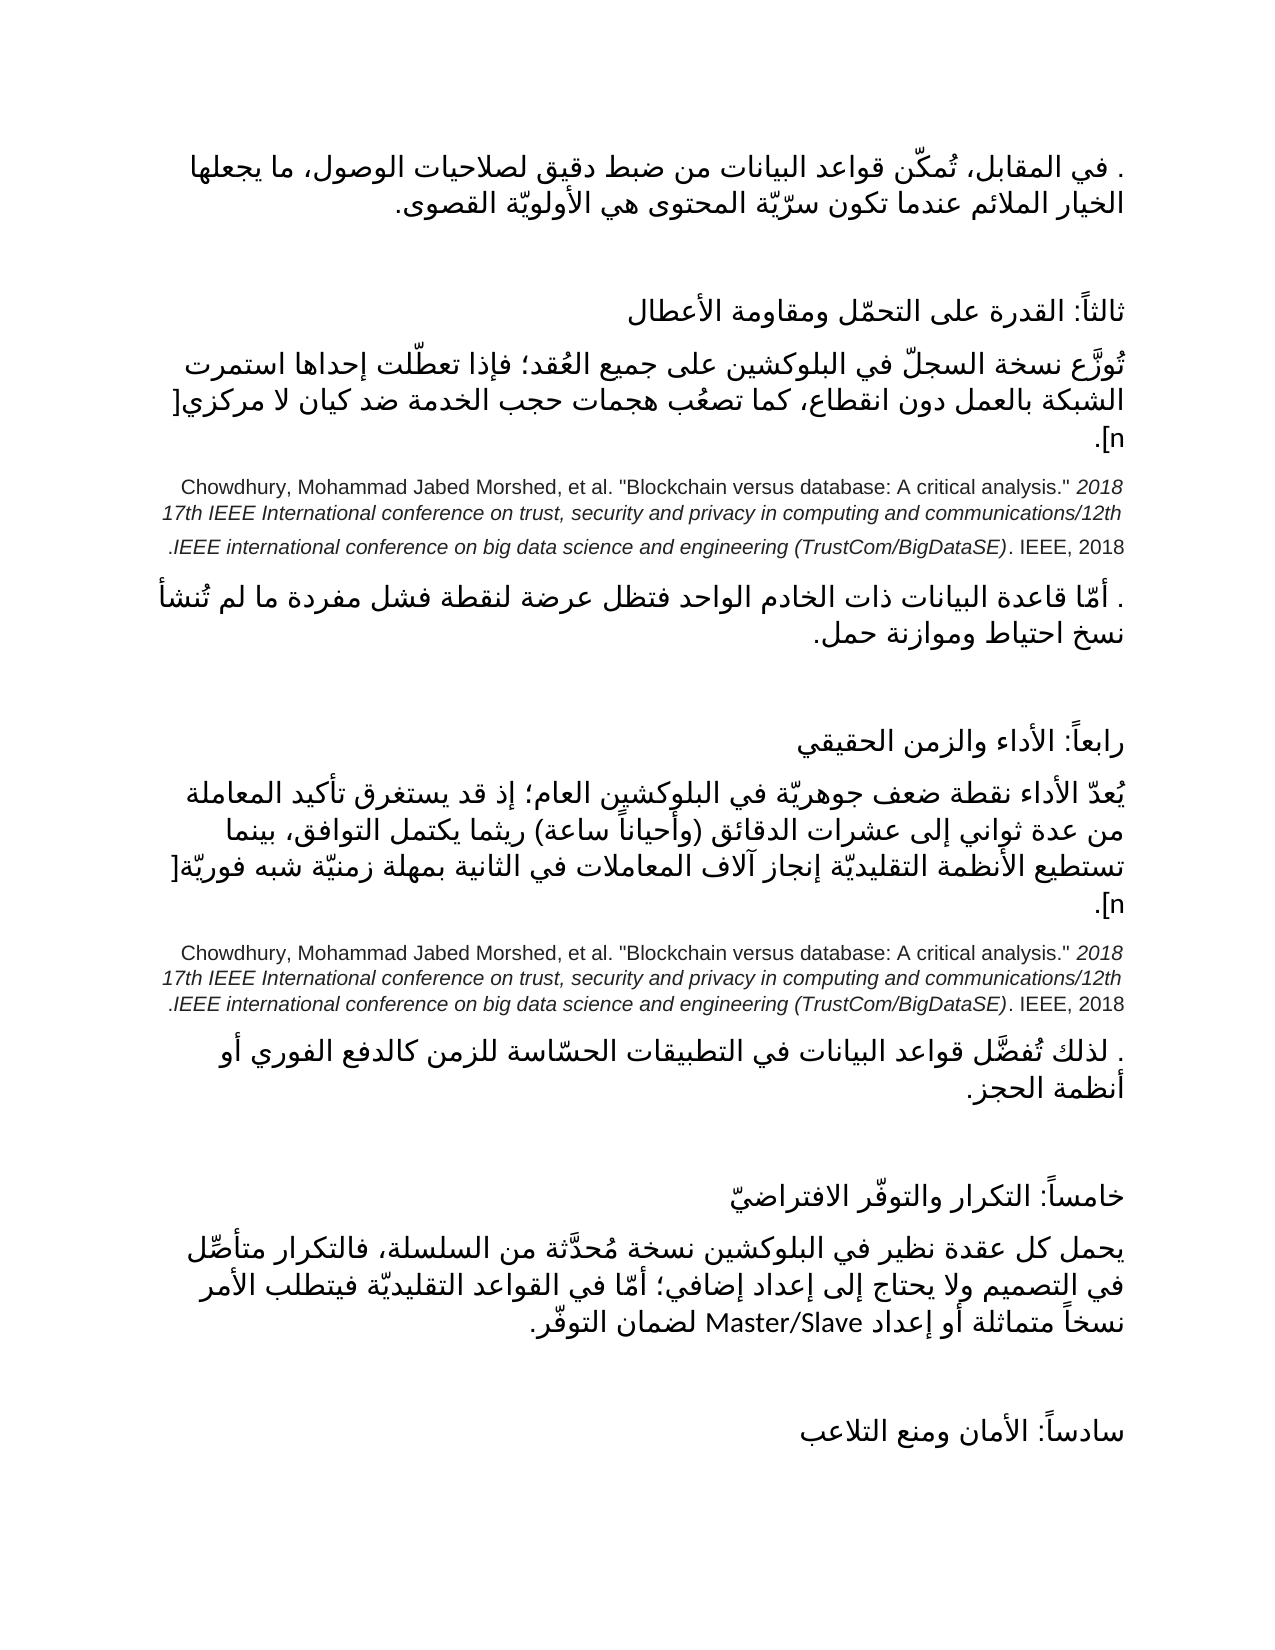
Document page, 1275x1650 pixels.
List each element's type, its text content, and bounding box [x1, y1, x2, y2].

text ثالثاً: القدرة على التحمّل ومقاومة الأعطال [150, 294, 1125, 328]
text . أمّا قاعدة البيانات ذات الخادم الواحد فتظل عرضة لنقطة فشل مفردة ما لم تُنشأ نسخ احتياط وموازنة حمل. [150, 580, 1125, 649]
text تُوزَّع نسخة السجلّ في البلوكشين على جميع العُقد؛ فإذا تعطّلت إحداها استمرت الشبكة بالعمل دون انقطاع، كما تصعُب هجمات حجب الخدمة ضد كيان لا مركزي[n]. [150, 347, 1125, 455]
text يُعدّ الأداء نقطة ضعف جوهريّة في البلوكشين العام؛ إذ قد يستغرق تأكيد المعاملة من عدة ثواني إلى عشرات الدقائق (وأحياناً ساعة) ريثما يكتمل التوافق، بينما تستطيع الأنظمة التقليديّة إنجاز آلاف المعاملات في الثانية بمهلة زمنيّة شبه فوريّة[n]. [150, 777, 1125, 921]
text . في المقابل، تُمكّن قواعد البيانات من ضبط دقيق لصلاحيات الوصول، ما يجعلها الخيار الملائم عندما تكون سرّيّة المحتوى هي الأولويّة القصوى. [150, 150, 1125, 220]
text يحمل كل عقدة نظير في البلوكشين نسخة مُحدَّثة من السلسلة، فالتكرار متأصِّل في التصميم ولا يحتاج إلى إعداد إضافي؛ أمّا في القواعد التقليديّة فيتطلب الأمر نسخاً متماثلة أو إعداد Master/Slave لضمان التوفّر. [150, 1231, 1125, 1339]
text . لذلك تُفضَّل قواعد البيانات في التطبيقات الحسّاسة للزمن كالدفع الفوري أو أنظمة الحجز. [150, 1034, 1125, 1104]
text خامساً: التكرار والتوفّر الافتراضيّ [150, 1178, 1125, 1212]
text رابعاً: الأداء والزمن الحقيقي [150, 724, 1125, 757]
text سادساً: الأمان ومنع التلاعب [150, 1414, 1125, 1447]
